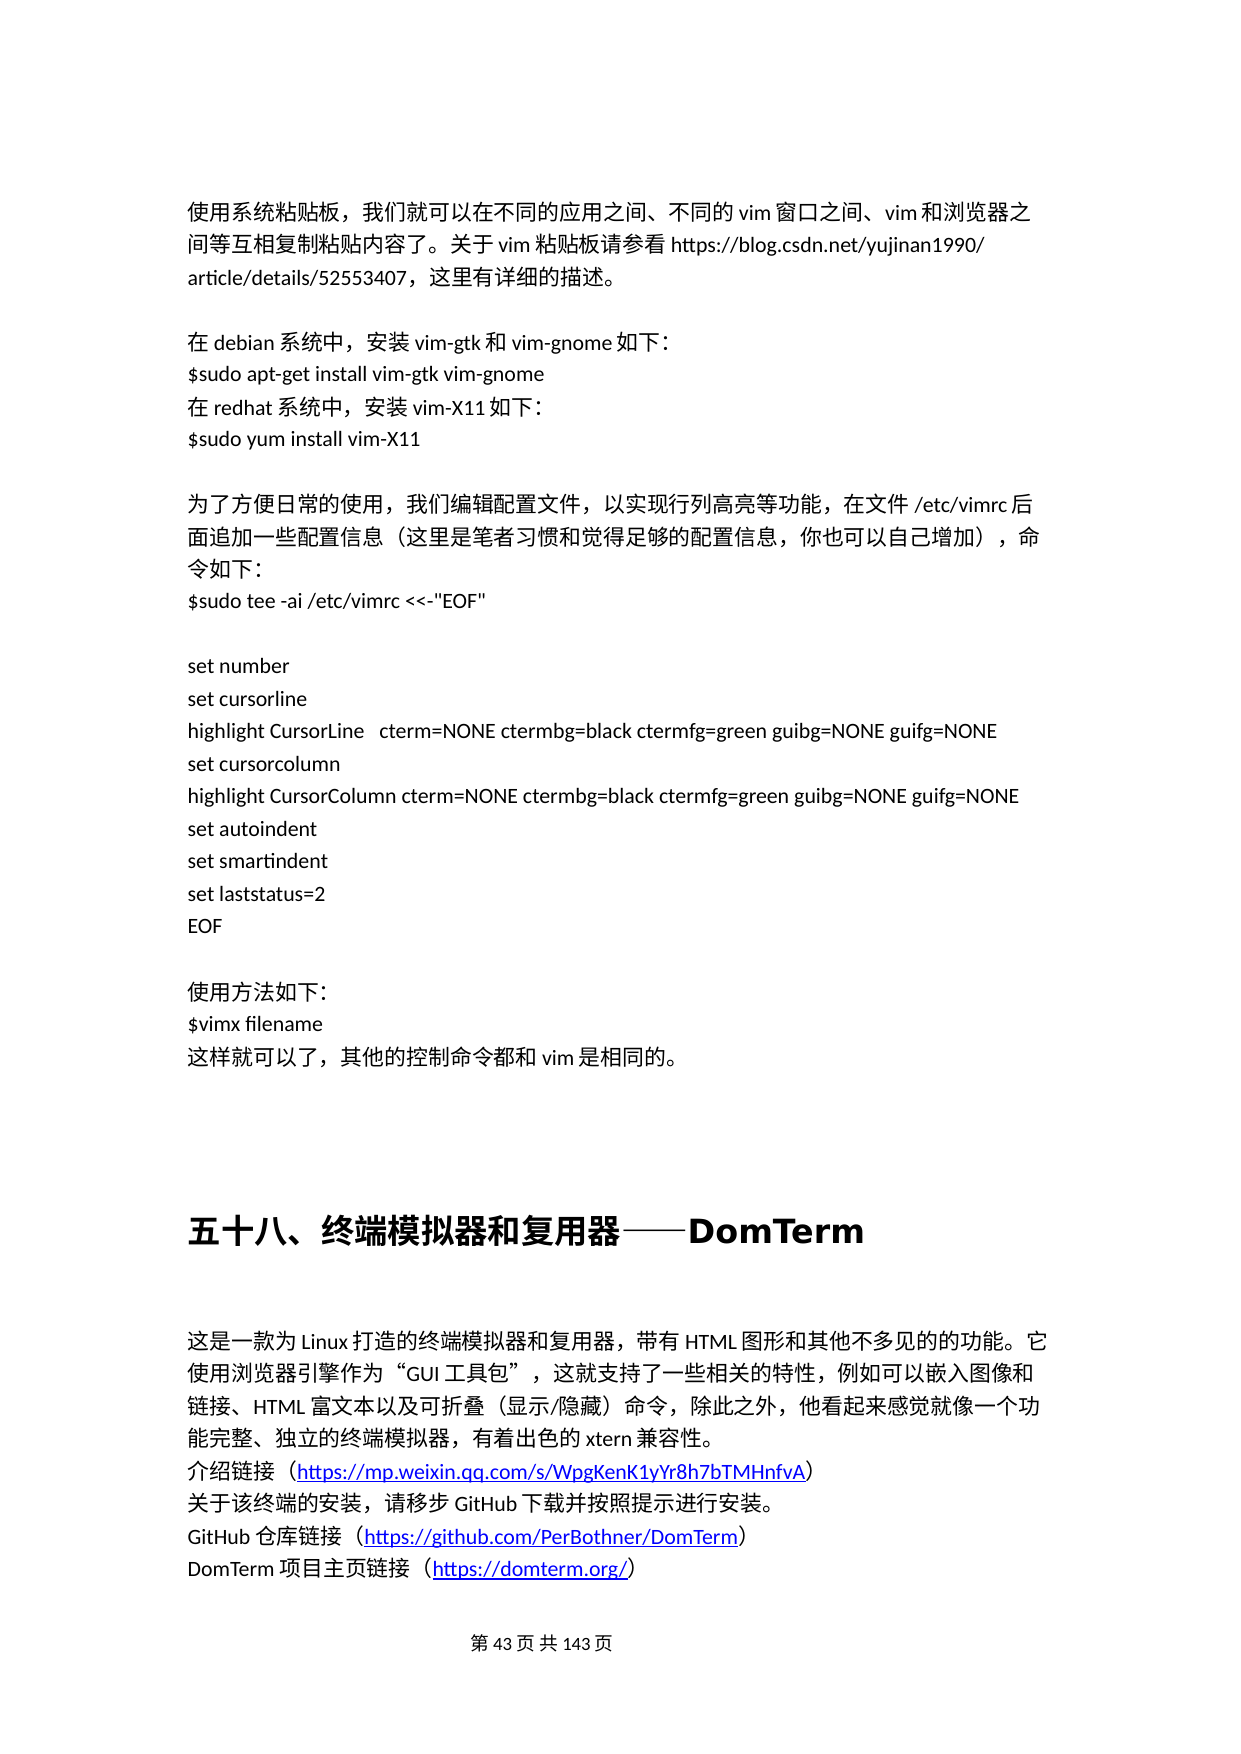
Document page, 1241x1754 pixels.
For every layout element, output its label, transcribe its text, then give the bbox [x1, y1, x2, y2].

text set number [187, 649, 1053, 682]
text $vimx filename [187, 1007, 1053, 1039]
text 为了方便日常的使用，我们编辑配置文件，以实现行列高亮等功能，在文件 /etc/vimrc后面追加一些配置信息（这里是笔者习惯和觉得足够的配置信息，你也可以自己增加），命令如下： [187, 487, 1053, 584]
subtitle 五十八、终端模拟器和复用器——DomTerm [187, 1197, 1053, 1262]
text set smartindent [187, 844, 1053, 877]
text set autoindent [187, 812, 1053, 844]
text $sudo yum install vim-X11 [187, 422, 1053, 454]
text 在debian系统中，安装vim-gtk和vim-gnome如下： [187, 324, 1053, 357]
text 介绍链接（https://mp.weixin.qq.com/s/WpgKenK1yYr8h7bTMHnfvA） [187, 1453, 1053, 1486]
text $sudo tee -ai /etc/vimrc <<-"EOF" [187, 584, 1053, 617]
text set laststatus=2 [187, 877, 1053, 909]
text set cursorline [187, 682, 1053, 714]
text GitHub仓库链接（https://github.com/PerBothner/DomTerm） [187, 1518, 1053, 1551]
text highlight CursorColumn cterm=NONE ctermbg=black ctermfg=green guibg=NONE guifg=NONE [187, 779, 1053, 812]
text 这是一款为Linux打造的终端模拟器和复用器，带有HTML图形和其他不多见的的功能。它使用浏览器引擎作为“GUI工具包”，这就支持了一些相关的特性，例如可以嵌入图像和链接、HTML富文本以及可折叠（显示/隐藏）命令，除此之外，他看起来感觉就像一个功能完整、独立的终端模拟器，有着出色的xtern兼容性。 [187, 1323, 1053, 1453]
text set cursorcolumn [187, 747, 1053, 779]
text DomTerm项目主页链接（https://domterm.org/） [187, 1551, 1053, 1583]
text highlight CursorLine cterm=NONE ctermbg=black ctermfg=green guibg=NONE guifg=NONE [187, 714, 1053, 747]
text EOF [187, 909, 1053, 942]
text 这样就可以了，其他的控制命令都和vim是相同的。 [187, 1039, 1053, 1072]
text 使用系统粘贴板，我们就可以在不同的应用之间、不同的vim窗口之间、vim和浏览器之间等互相复制粘贴内容了。关于vim粘贴板请参看https://blog.csdn.net/yujinan1990/article/details/52553407，这里有详细的描述。 [187, 194, 1053, 292]
text 使用方法如下： [187, 974, 1053, 1007]
text $sudo apt-get install vim-gtk vim-gnome [187, 357, 1053, 389]
text 在redhat系统中，安装vim-X11如下： [187, 389, 1053, 422]
text 关于该终端的安装，请移步GitHub下载并按照提示进行安装。 [187, 1486, 1053, 1518]
